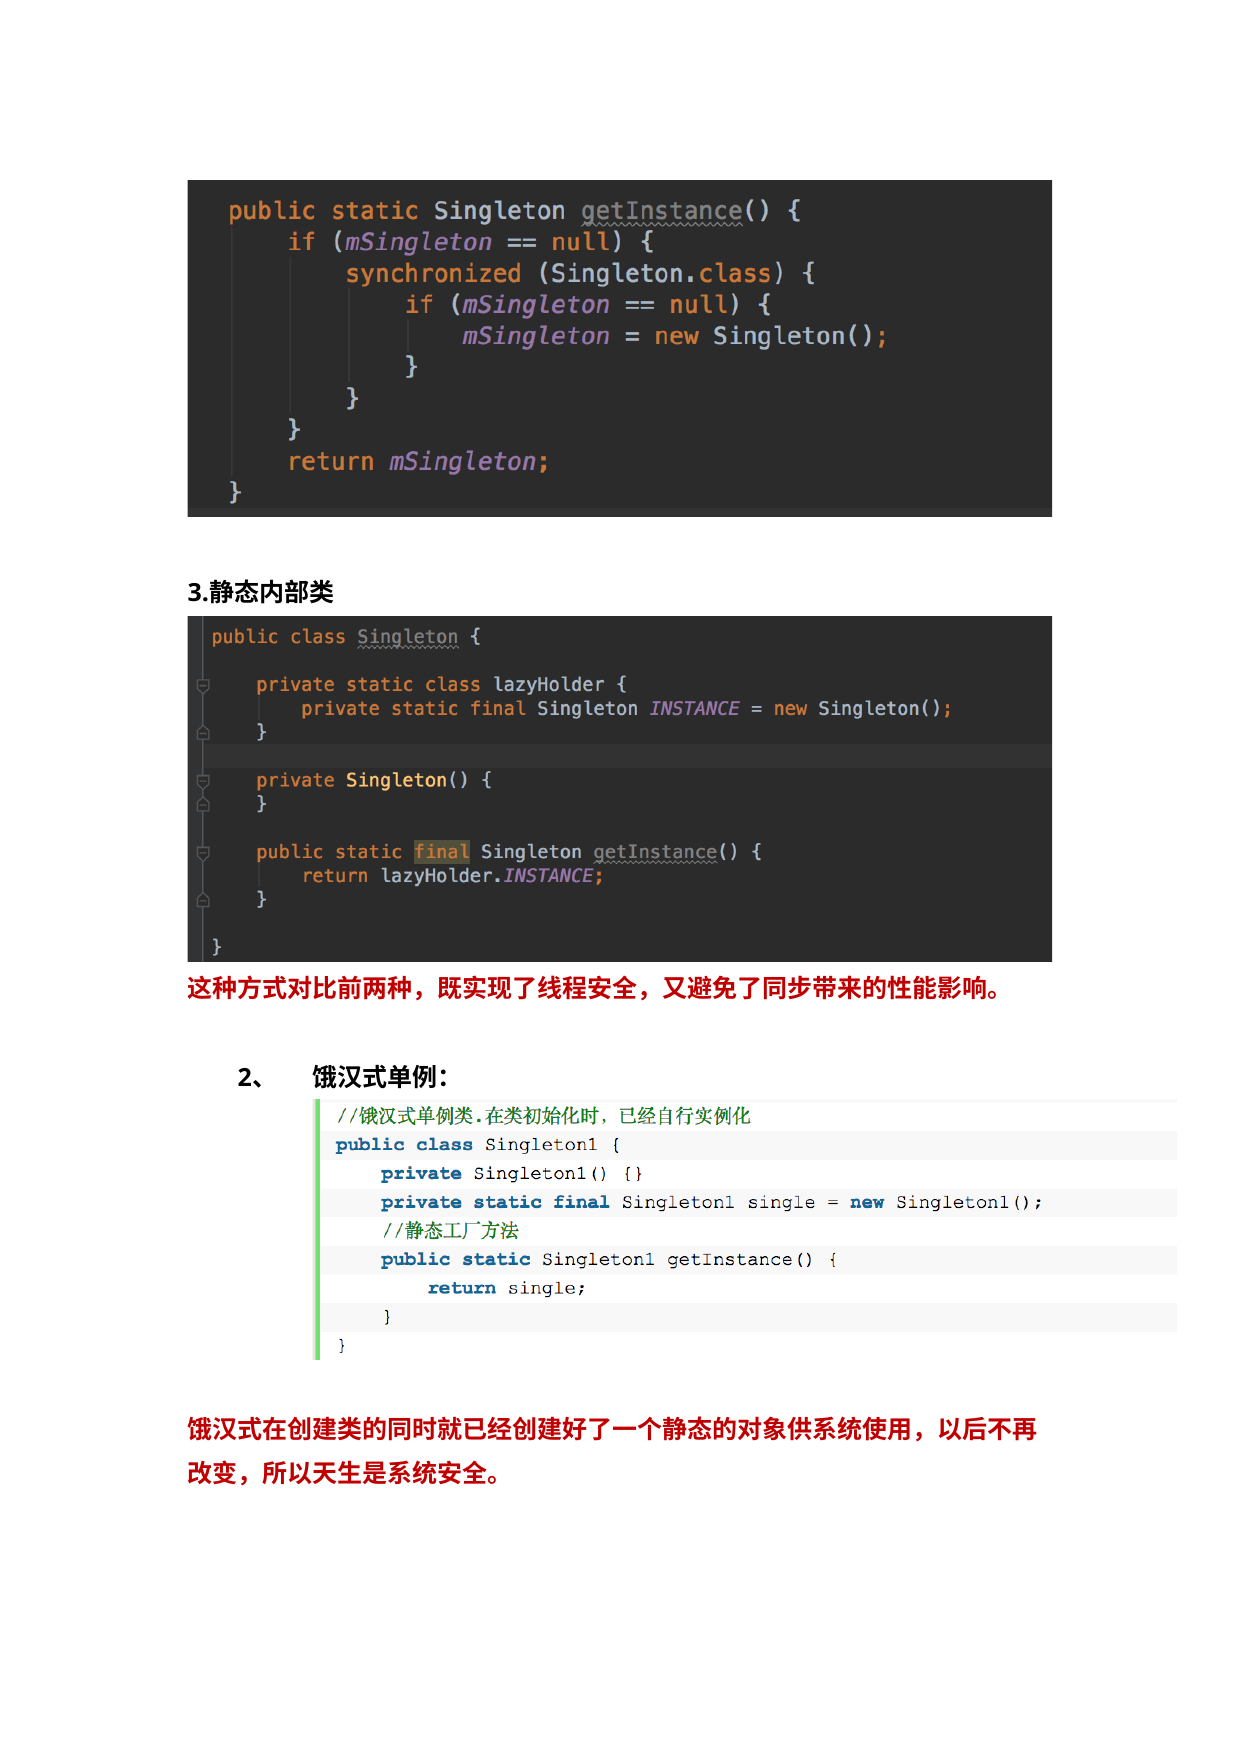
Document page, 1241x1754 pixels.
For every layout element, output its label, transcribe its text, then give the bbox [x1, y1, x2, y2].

text 这种方式对比前两种，既实现了线程安全，又避免了同步带来的性能影响。 [187, 965, 1053, 1009]
text 饿汉式在创建类的同时就已经创建好了一个静态的对象供系统使用，以后不再改变，所以天生是系统安全。 [187, 1406, 1053, 1494]
picture [187, 616, 1053, 962]
picture [187, 180, 1053, 517]
list 饿汉式单例： [237, 1053, 1053, 1097]
text 3.静态内部类 [187, 568, 1053, 613]
picture [312, 1099, 1178, 1360]
